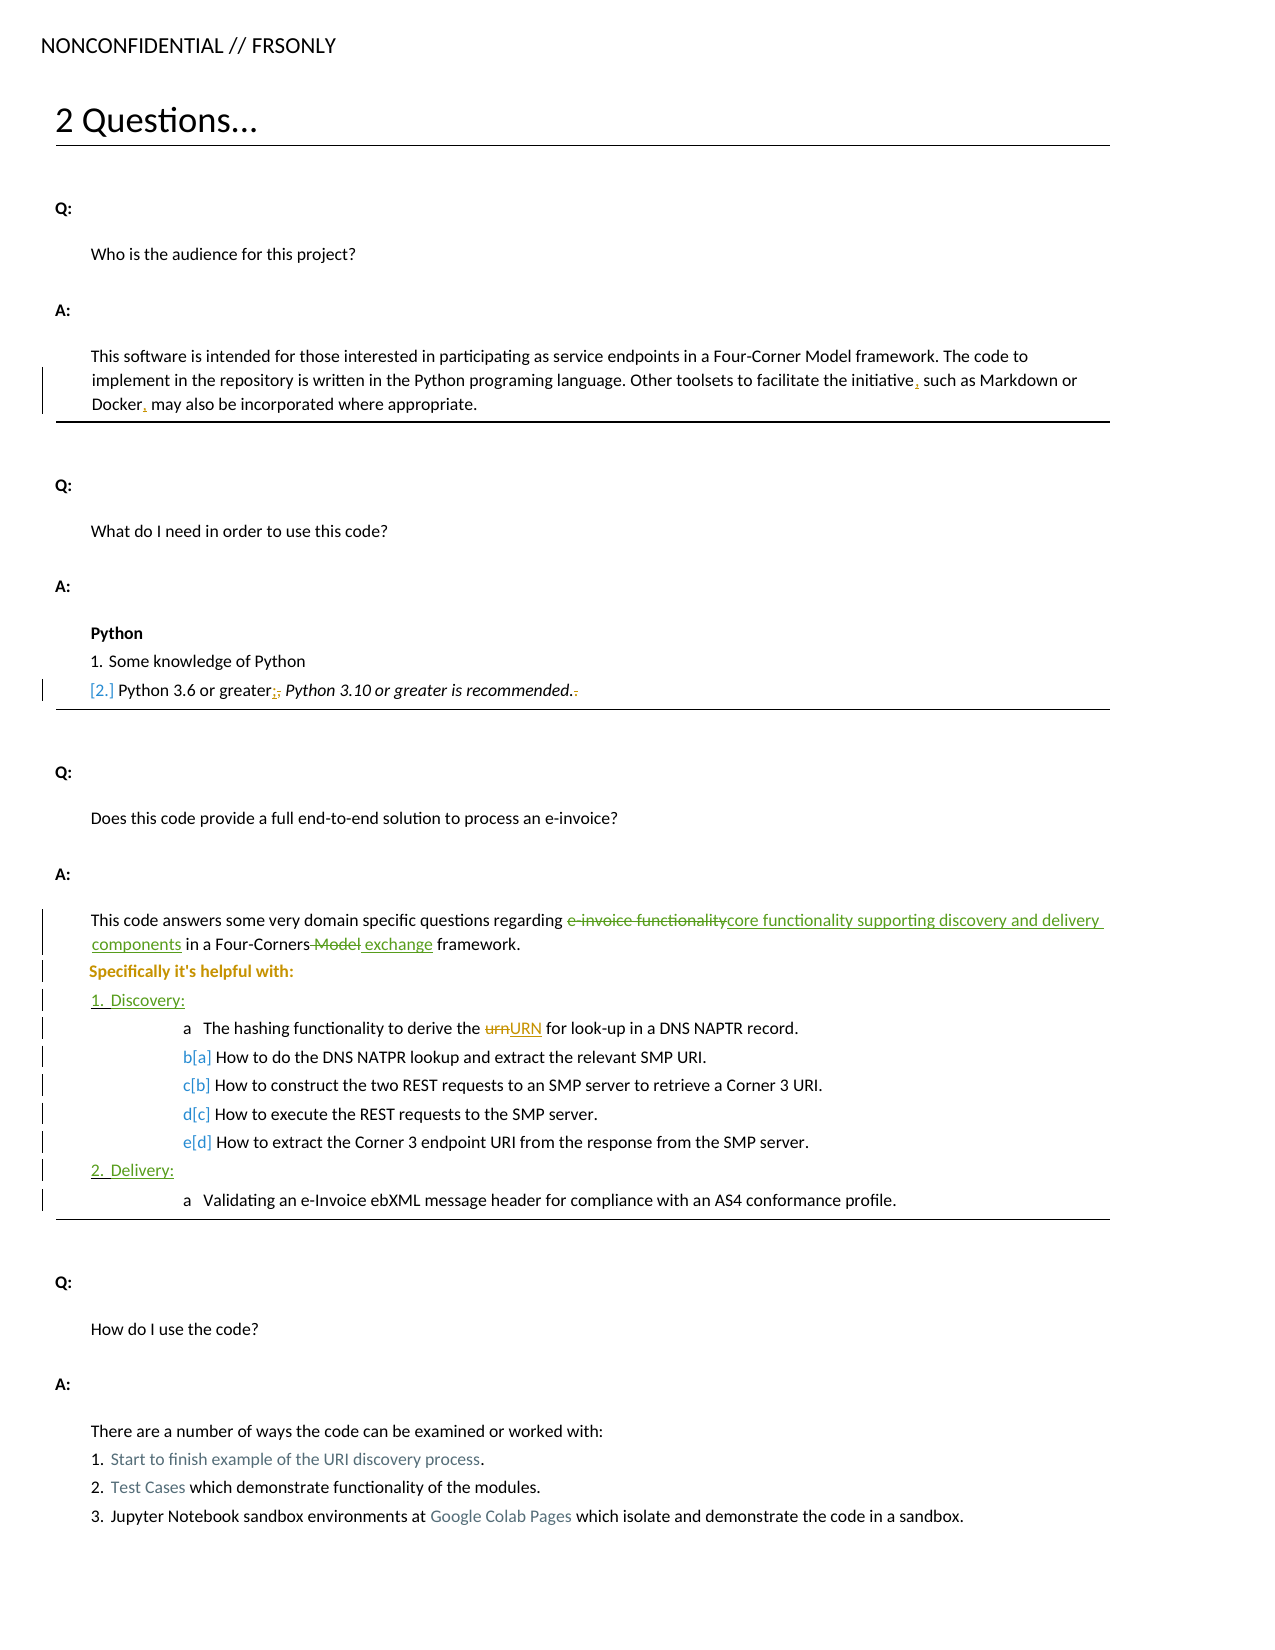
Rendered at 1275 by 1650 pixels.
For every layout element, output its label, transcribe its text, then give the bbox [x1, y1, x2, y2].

list How to execute the REST requests to the SMP server. [183, 1103, 1109, 1124]
list The hashing functionality to derive the for look-up in a DNS NAPTR record. [183, 1017, 1109, 1039]
text A: [55, 863, 1109, 884]
list How to do the DNS NATPR lookup and extract the relevant SMP URI. [183, 1046, 1109, 1067]
text Q: [55, 197, 1109, 218]
text This code answers some very domain specific questions regarding in a Four-Corners framework. [91, 909, 1109, 954]
text Q: [55, 761, 1109, 783]
text There are a number of ways the code can be examined or worked with: [91, 1420, 1109, 1441]
text Does this code provide a full end-to-end solution to process an e-invoice? [91, 807, 1109, 829]
list Validating an e-Invoice ebXML message header for compliance with an AS4 conformance profile. [183, 1189, 1109, 1211]
list Start to finish example of the URI discovery process. [91, 1448, 1109, 1470]
text A: [55, 299, 1109, 320]
text Who is the audience for this project? [91, 243, 1109, 265]
text Q: [55, 1271, 1109, 1293]
text This software is intended for those interested in participating as service endpoints in a Four-Corner Model framework. The code to implement in the repository is written in the Python programing language. Other toolsets to facilitate the initiative such as Markdown or Docker may also be incorporated where appropriate. [91, 345, 1109, 414]
list How to extract the Corner 3 endpoint URI from the response from the SMP server. [183, 1131, 1109, 1153]
text What do I need in order to use this code? [91, 520, 1109, 542]
text A: [55, 1373, 1109, 1395]
text Python [91, 622, 1109, 644]
list Python 3.6 or greater Python 3.10 or greater is recommended. [90, 679, 1109, 701]
text A: [55, 576, 1109, 597]
list Jupyter Notebook sandbox environments at Google Colab Pages which isolate and demonstrate the code in a sandbox. [91, 1505, 1109, 1527]
list How to construct the two REST requests to an SMP server to retrieve a Corner 3 URI. [183, 1074, 1109, 1096]
text How do I use the code? [91, 1318, 1109, 1339]
text Specifically it's helpful with: [89, 960, 1109, 982]
text 2 Questions... [55, 97, 1109, 141]
text Q: [55, 474, 1109, 495]
list Some knowledge of Python [90, 650, 1109, 672]
list Test Cases which demonstrate functionality of the modules. [91, 1477, 1109, 1498]
